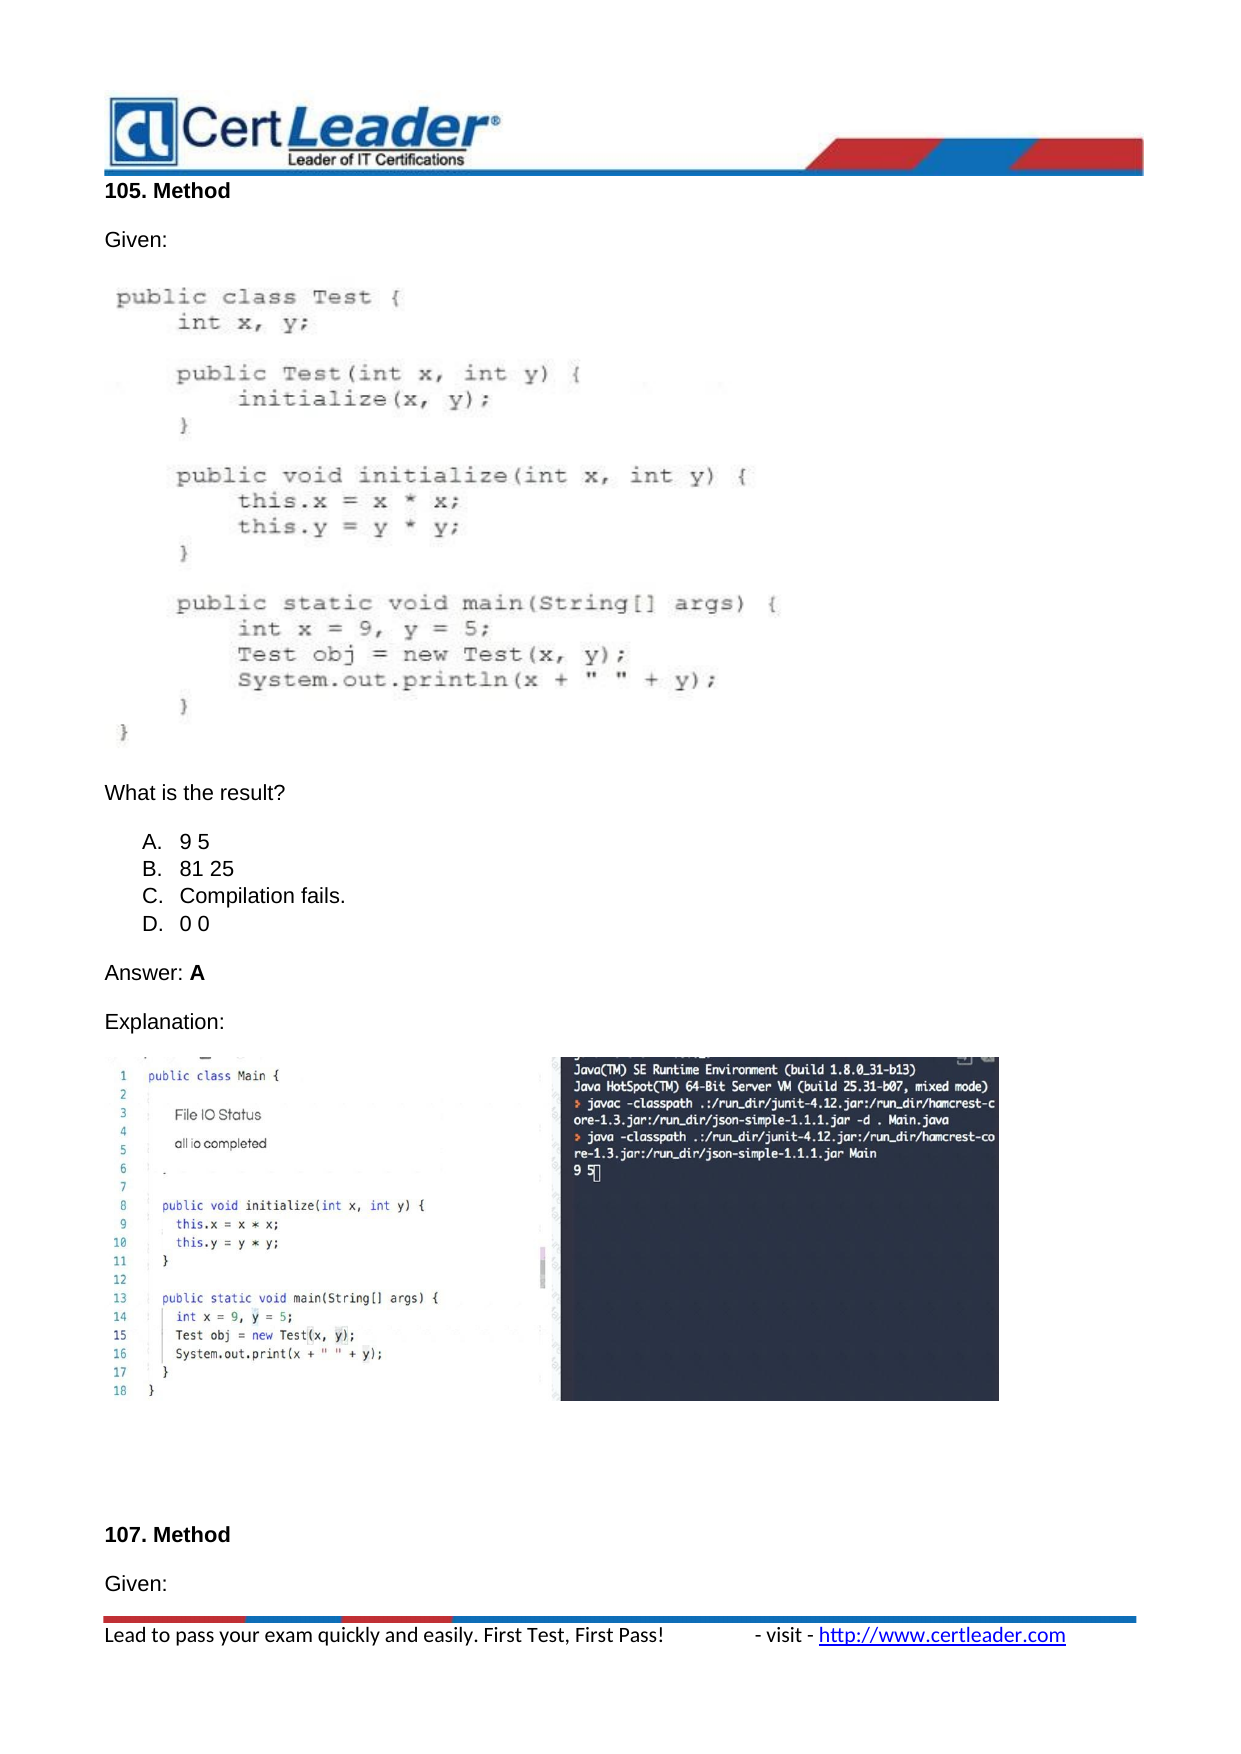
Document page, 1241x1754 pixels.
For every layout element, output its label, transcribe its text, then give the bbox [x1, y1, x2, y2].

text Answer: A [104, 960, 1136, 985]
list 81 25 [142, 856, 1136, 881]
text Given: [104, 1571, 1136, 1597]
text Given: [104, 227, 1136, 252]
list Compilation fails. [142, 883, 1136, 909]
picture [104, 90, 1144, 176]
picture [104, 1057, 999, 1401]
list 9 5 [142, 829, 1136, 854]
subtitle 105. Method [104, 178, 1136, 203]
text Explanation: [104, 1009, 1136, 1034]
picture [104, 276, 788, 757]
list 0 0 [142, 911, 1136, 936]
text What is the result? [104, 780, 1136, 805]
picture [103, 1616, 1137, 1623]
subtitle 107. Method [104, 1522, 1136, 1547]
